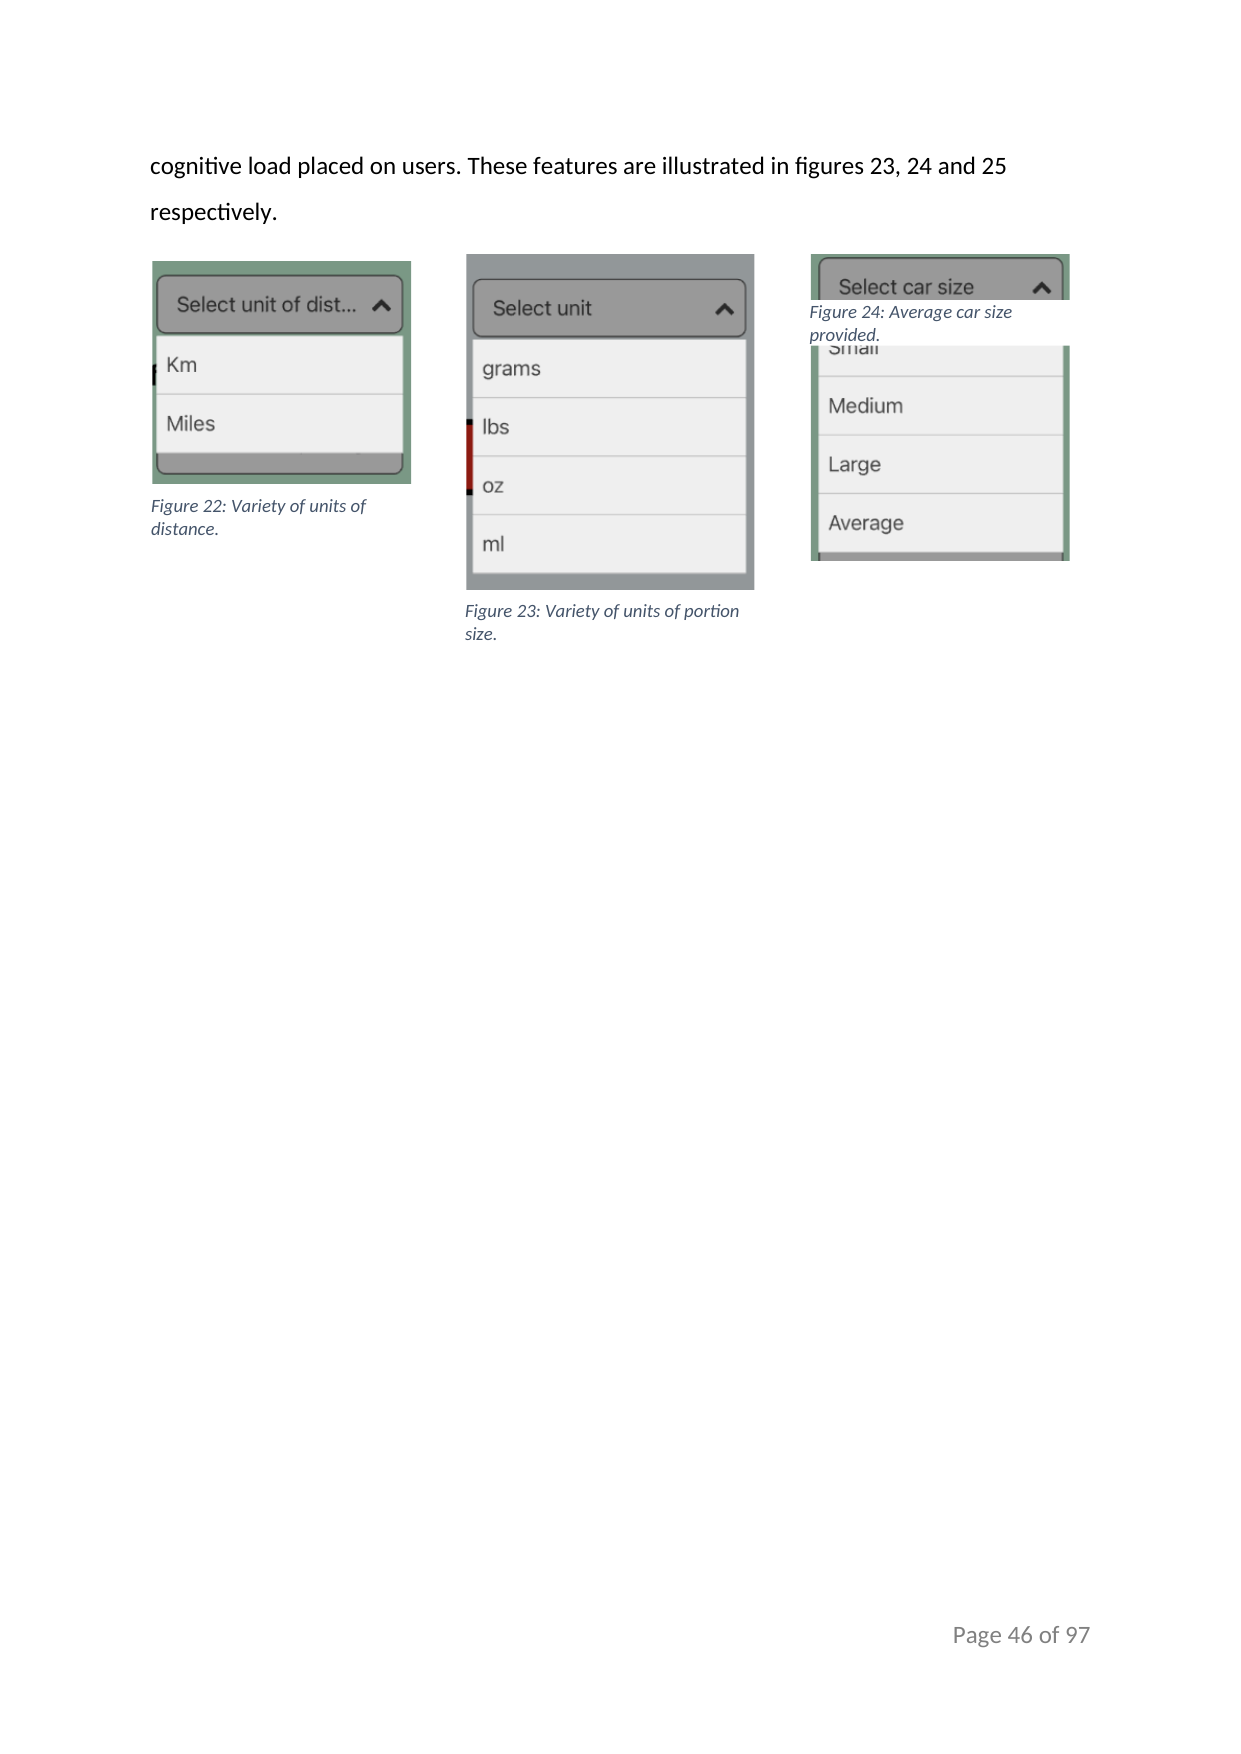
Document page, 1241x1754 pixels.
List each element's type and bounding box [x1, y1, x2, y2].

picture [809, 254, 1069, 300]
picture [464, 254, 754, 588]
picture [809, 346, 1069, 558]
text [150, 150, 1090, 226]
picture [150, 261, 412, 482]
